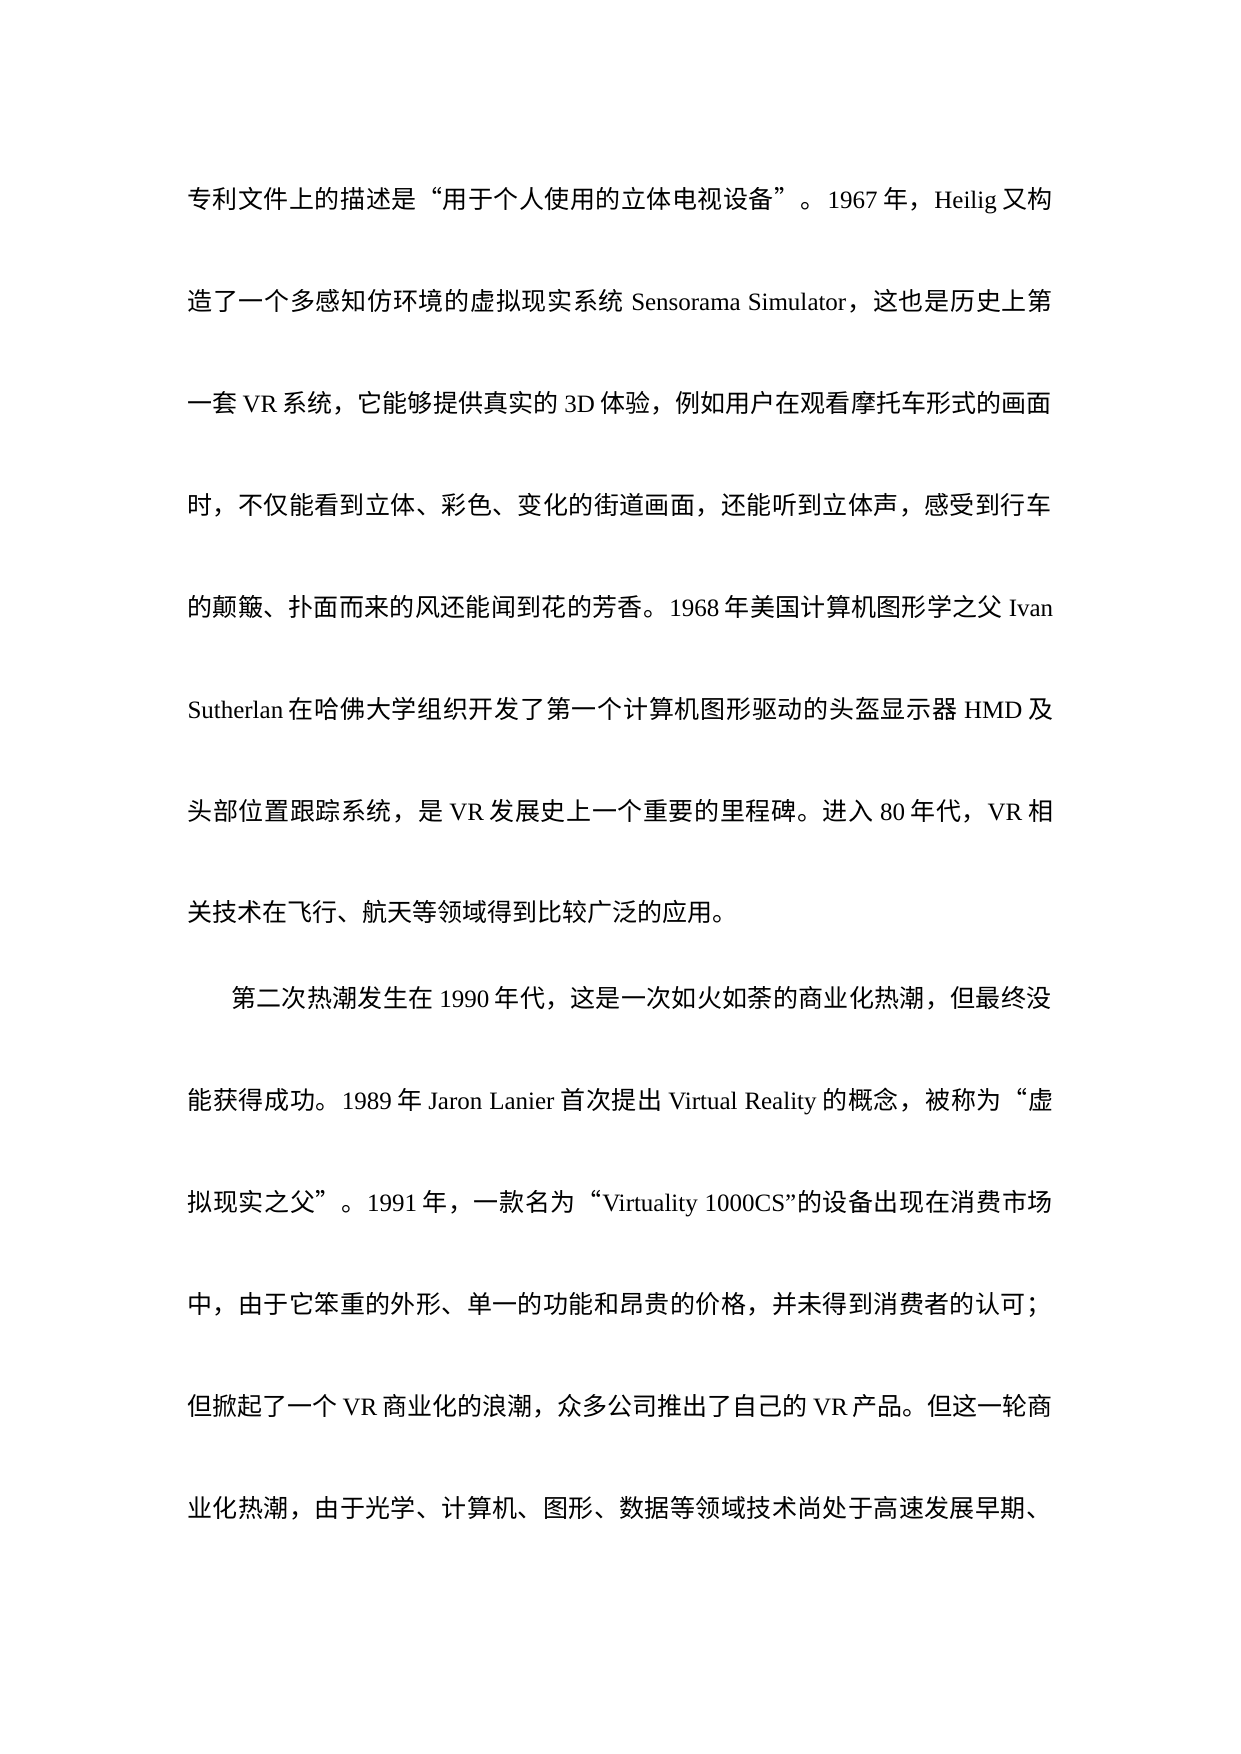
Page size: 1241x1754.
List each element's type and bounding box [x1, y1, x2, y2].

text [187, 164, 1053, 945]
text [187, 963, 1053, 1540]
